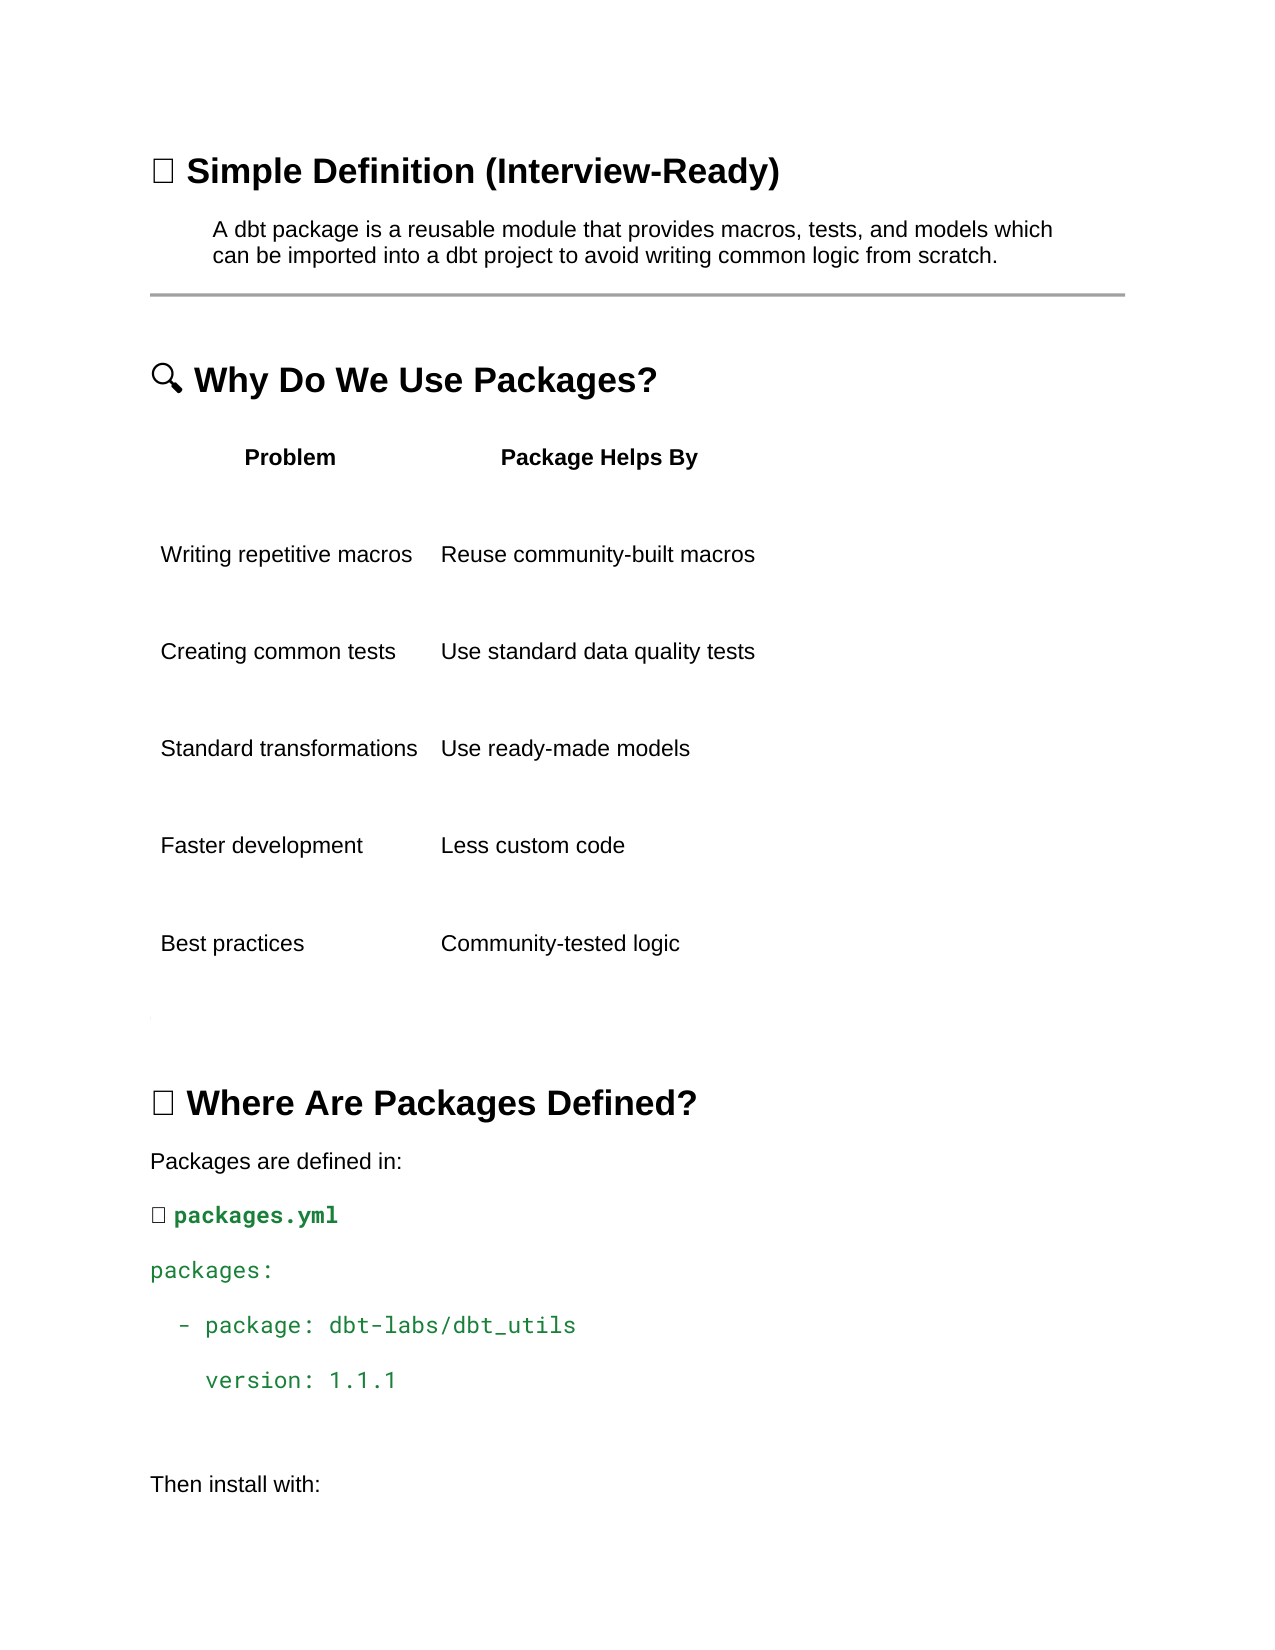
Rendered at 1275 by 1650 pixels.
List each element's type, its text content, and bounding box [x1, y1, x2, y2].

text Then install with: [150, 1471, 1125, 1498]
text packages: [150, 1254, 1125, 1284]
subtitle 🧠 Simple Definition (Interview-Ready) [150, 150, 1125, 191]
text - package: dbt-labs/dbt_utils [150, 1309, 1125, 1340]
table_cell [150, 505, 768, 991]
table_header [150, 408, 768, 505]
text Packages are defined in: [150, 1148, 1125, 1174]
text A dbt package is a reusable module that provides macros, tests, and models which can be imported into a dbt project to avoid writing common logic from scratch. [212, 216, 1062, 268]
subtitle 📂 Where Are Packages Defined? [150, 1082, 1125, 1123]
subtitle 🔍 Why Do We Use Packages? [150, 359, 1125, 400]
text 📄 packages.yml [150, 1199, 1125, 1229]
text version: 1.1.1 [150, 1365, 1125, 1395]
